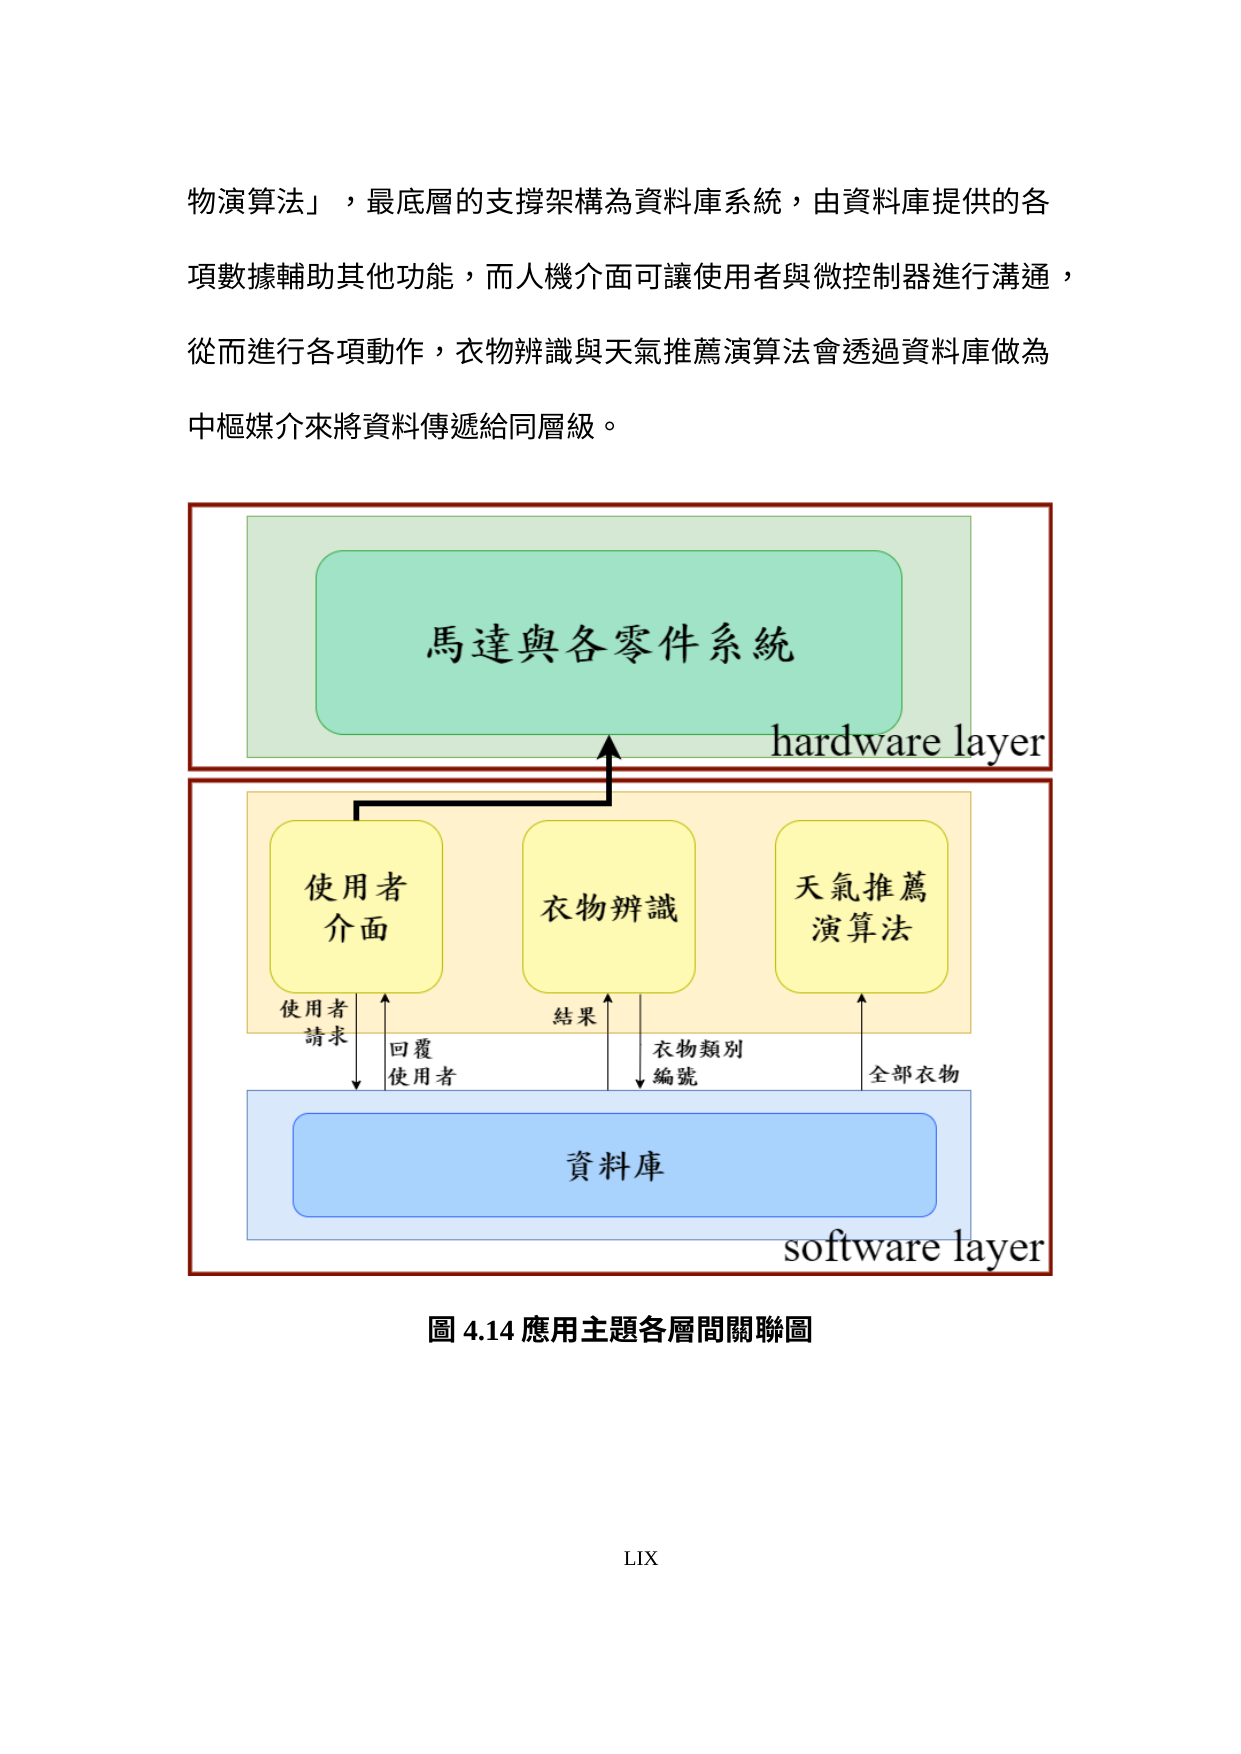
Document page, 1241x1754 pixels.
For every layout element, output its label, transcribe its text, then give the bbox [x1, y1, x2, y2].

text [187, 163, 1053, 463]
picture [187, 502, 1053, 1276]
